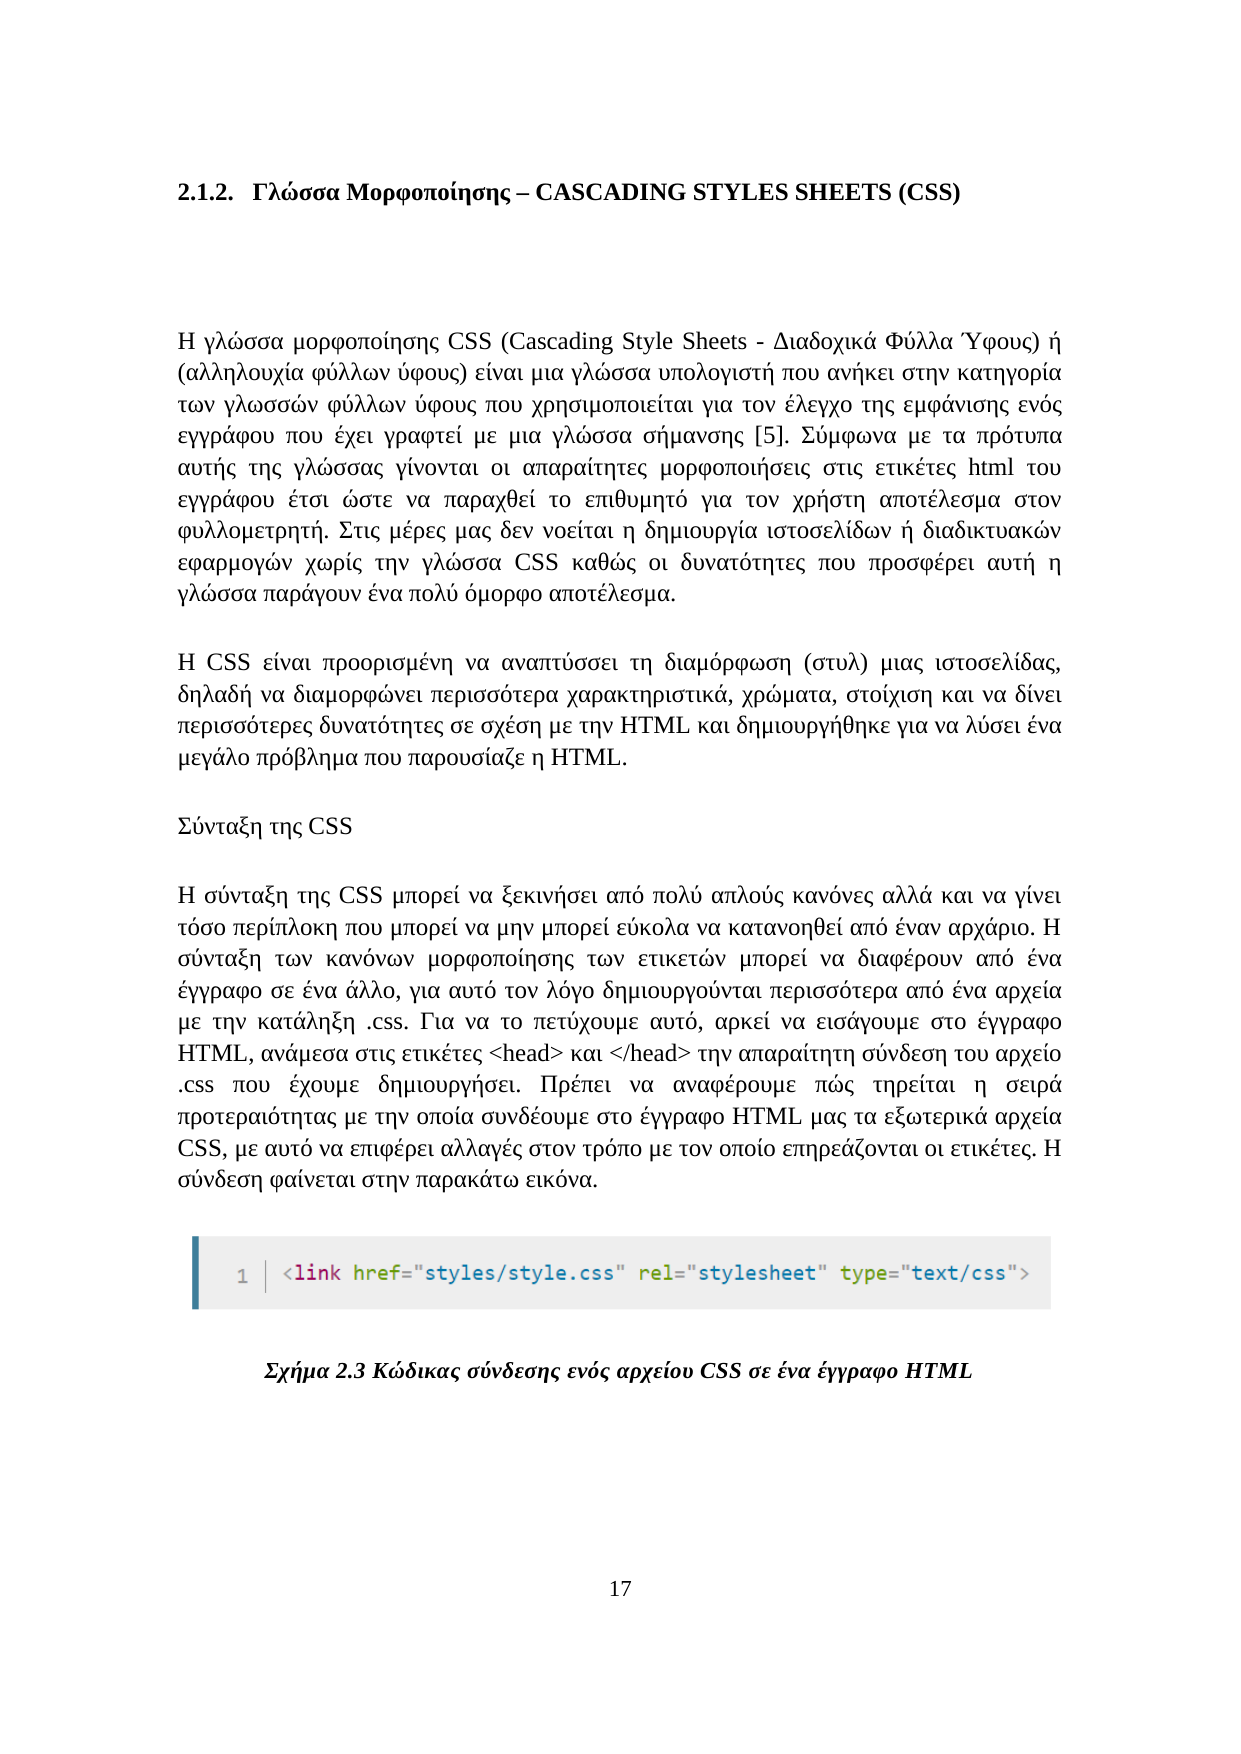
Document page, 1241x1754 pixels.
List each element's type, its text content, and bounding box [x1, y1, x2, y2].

text Η γλώσσα μορφοποίησης CSS (Cascading Style Sheets - Διαδοχικά Φύλλα Ύφους) ή (αλληλουχία φύλλων ύφους) είναι μια γλώσσα υπολογιστή που ανήκει στην κατηγορία των γλωσσών φύλλων ύφους που χρησιμοποιείται για τον έλεγχο της εμφάνισης ενός εγγράφου που έχει γραφτεί με μια γλώσσα σήμανσης [5]. Σύμφωνα με τα πρότυπα αυτής της γλώσσας γίνονται οι απαραίτητες μορφοποιήσεις στις ετικέτες html του εγγράφου έτσι ώστε να παραχθεί το επιθυμητό για τον χρήστη αποτέλεσμα στον φυλλομετρητή. Στις μέρες μας δεν νοείται η δημιουργία ιστοσελίδων ή διαδικτυακών εφαρμογών χωρίς την γλώσσα CSS καθώς οι δυνατότητες που προσφέρει αυτή η γλώσσα παράγουν ένα πολύ όμορφο αποτέλεσμα. [177, 326, 1063, 607]
text Σχήμα 2.3 Κώδικας σύνδεσης ενός αρχείου CSS σε ένα έγγραφο HTML [177, 1357, 1063, 1383]
text H CSS είναι προορισμένη να αναπτύσσει τη διαμόρφωση (στυλ) μιας ιστοσελίδας, δηλαδή να διαμορφώνει περισσότερα χαρακτηριστικά, χρώματα, στοίχιση και να δίνει περισσότερες δυνατότητες σε σχέση με την HTML και δημιουργήθηκε για να λύσει ένα μεγάλο πρόβλημα που παρουσίαζε η HTML. [177, 647, 1063, 771]
picture [177, 1233, 1064, 1317]
text Σύνταξη της CSS [177, 811, 1063, 840]
list Γλώσσα Μορφοποίησης – CASCADING STYLES SHEETS (CSS) [177, 177, 1063, 206]
text Η σύνταξη της CSS μπορεί να ξεκινήσει από πολύ απλούς κανόνες αλλά και να γίνει τόσο περίπλοκη που μπορεί να μην μπορεί εύκολα να κατανοηθεί από έναν αρχάριο. Η σύνταξη των κανόνων μορφοποίησης των ετικετών μπορεί να διαφέρουν από ένα έγγραφο σε ένα άλλο, για αυτό τον λόγο δημιουργούνται περισσότερα από ένα αρχεία με την κατάληξη .css. Για να το πετύχουμε αυτό, αρκεί να εισάγουμε στο έγγραφο HTML, ανάμεσα στις ετικέτες <head> και </head> την απαραίτητη σύνδεση του αρχείο .css που έχουμε δημιουργήσει. Πρέπει να αναφέρουμε πώς τηρείται η σειρά προτεραιότητας με την οποία συνδέουμε στο έγγραφο HTML μας τα εξωτερικά αρχεία CSS, με αυτό να επιφέρει αλλαγές στον τρόπο με τον οποίο επηρεάζονται οι ετικέτες. Η σύνδεση φαίνεται στην παρακάτω εικόνα. [177, 880, 1063, 1193]
